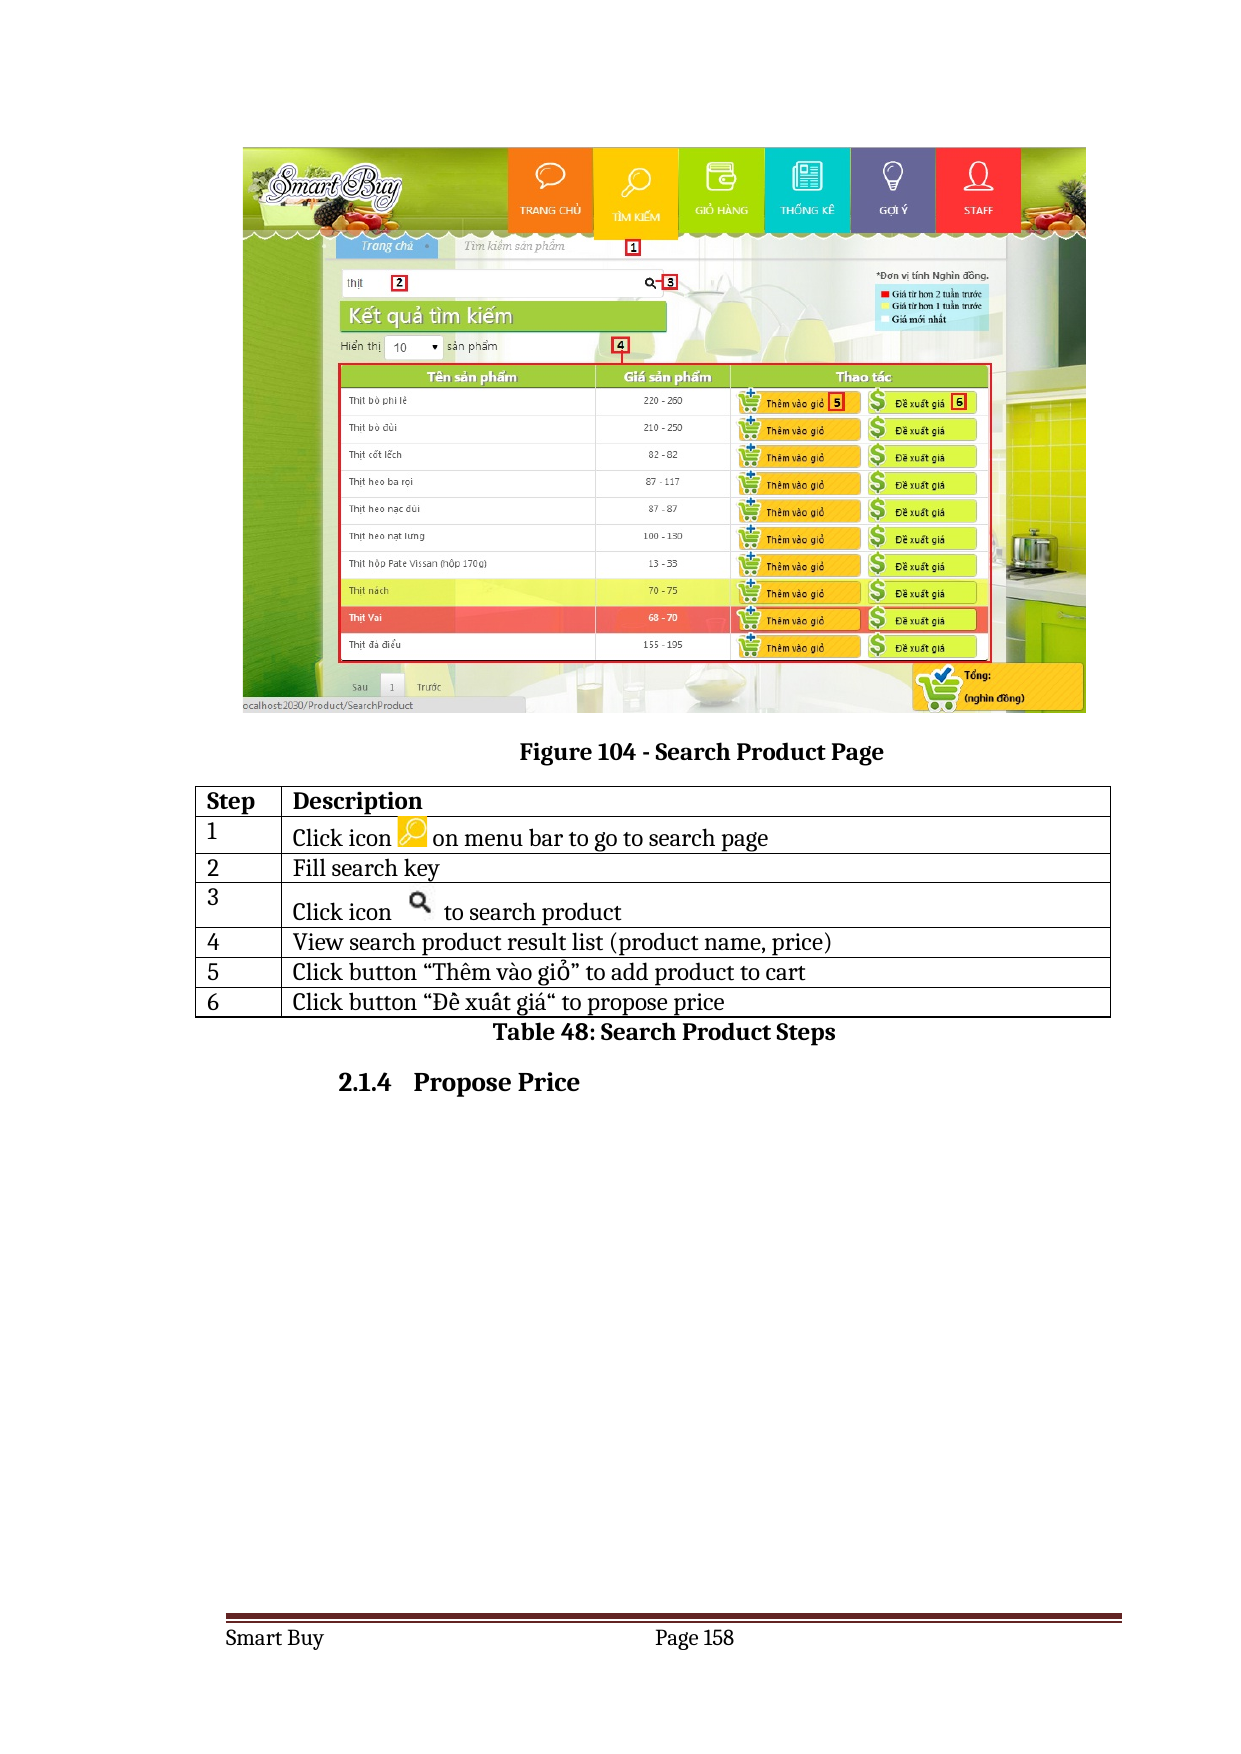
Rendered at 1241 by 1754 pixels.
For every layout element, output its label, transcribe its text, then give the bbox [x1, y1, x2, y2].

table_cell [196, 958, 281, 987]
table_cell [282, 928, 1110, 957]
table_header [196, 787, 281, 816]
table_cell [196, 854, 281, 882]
subtitle Propose Price [338, 1067, 1122, 1098]
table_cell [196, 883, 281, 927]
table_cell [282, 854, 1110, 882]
text Table 48: Search Product Steps [207, 1017, 1122, 1046]
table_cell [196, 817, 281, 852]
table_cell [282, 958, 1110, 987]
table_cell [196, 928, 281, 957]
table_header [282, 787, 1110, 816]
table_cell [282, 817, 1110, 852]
list Figure 104 - Search Product Page [282, 738, 1122, 767]
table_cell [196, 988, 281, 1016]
picture [397, 816, 428, 847]
picture [242, 147, 1086, 713]
picture [397, 883, 438, 921]
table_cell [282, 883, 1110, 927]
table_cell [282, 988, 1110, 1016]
